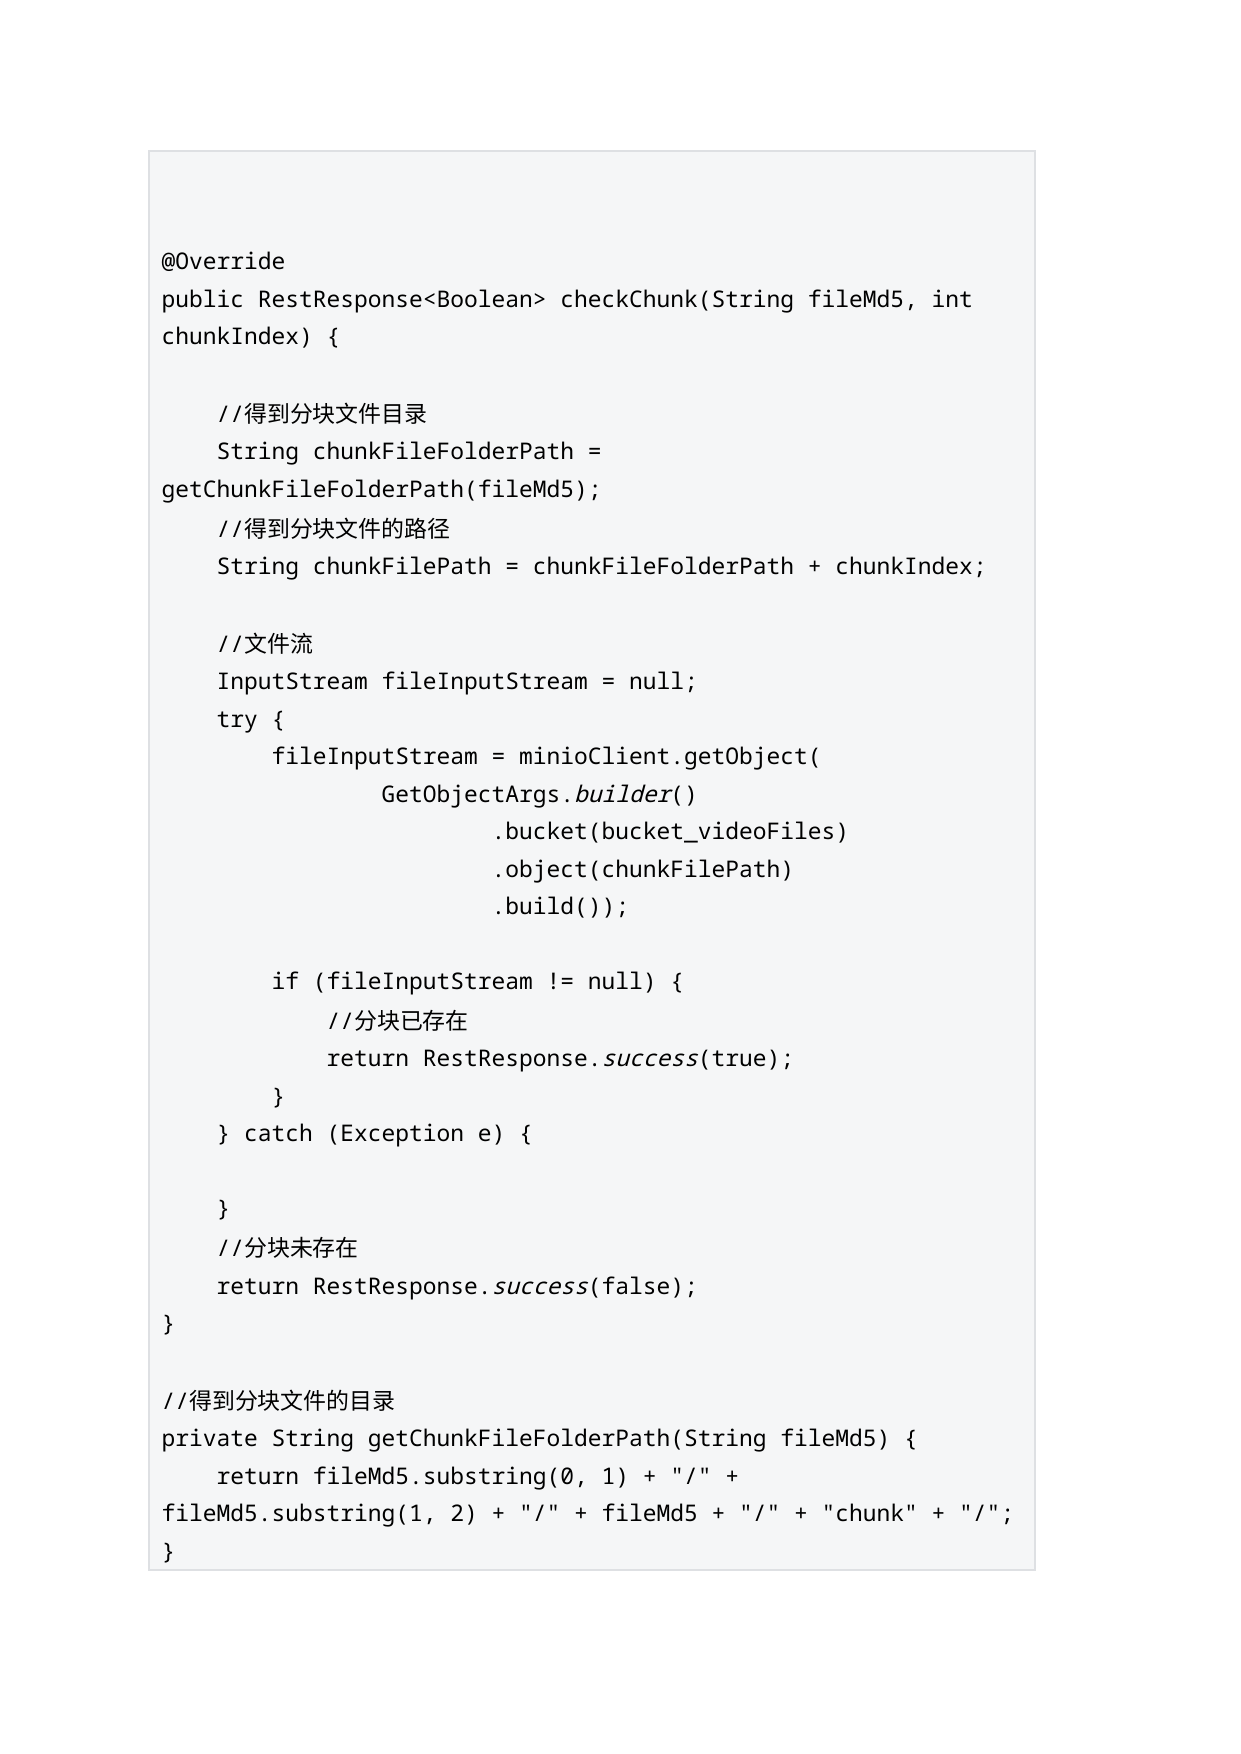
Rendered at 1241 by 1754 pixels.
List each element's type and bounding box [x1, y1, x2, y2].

table_header [150, 152, 1034, 1569]
